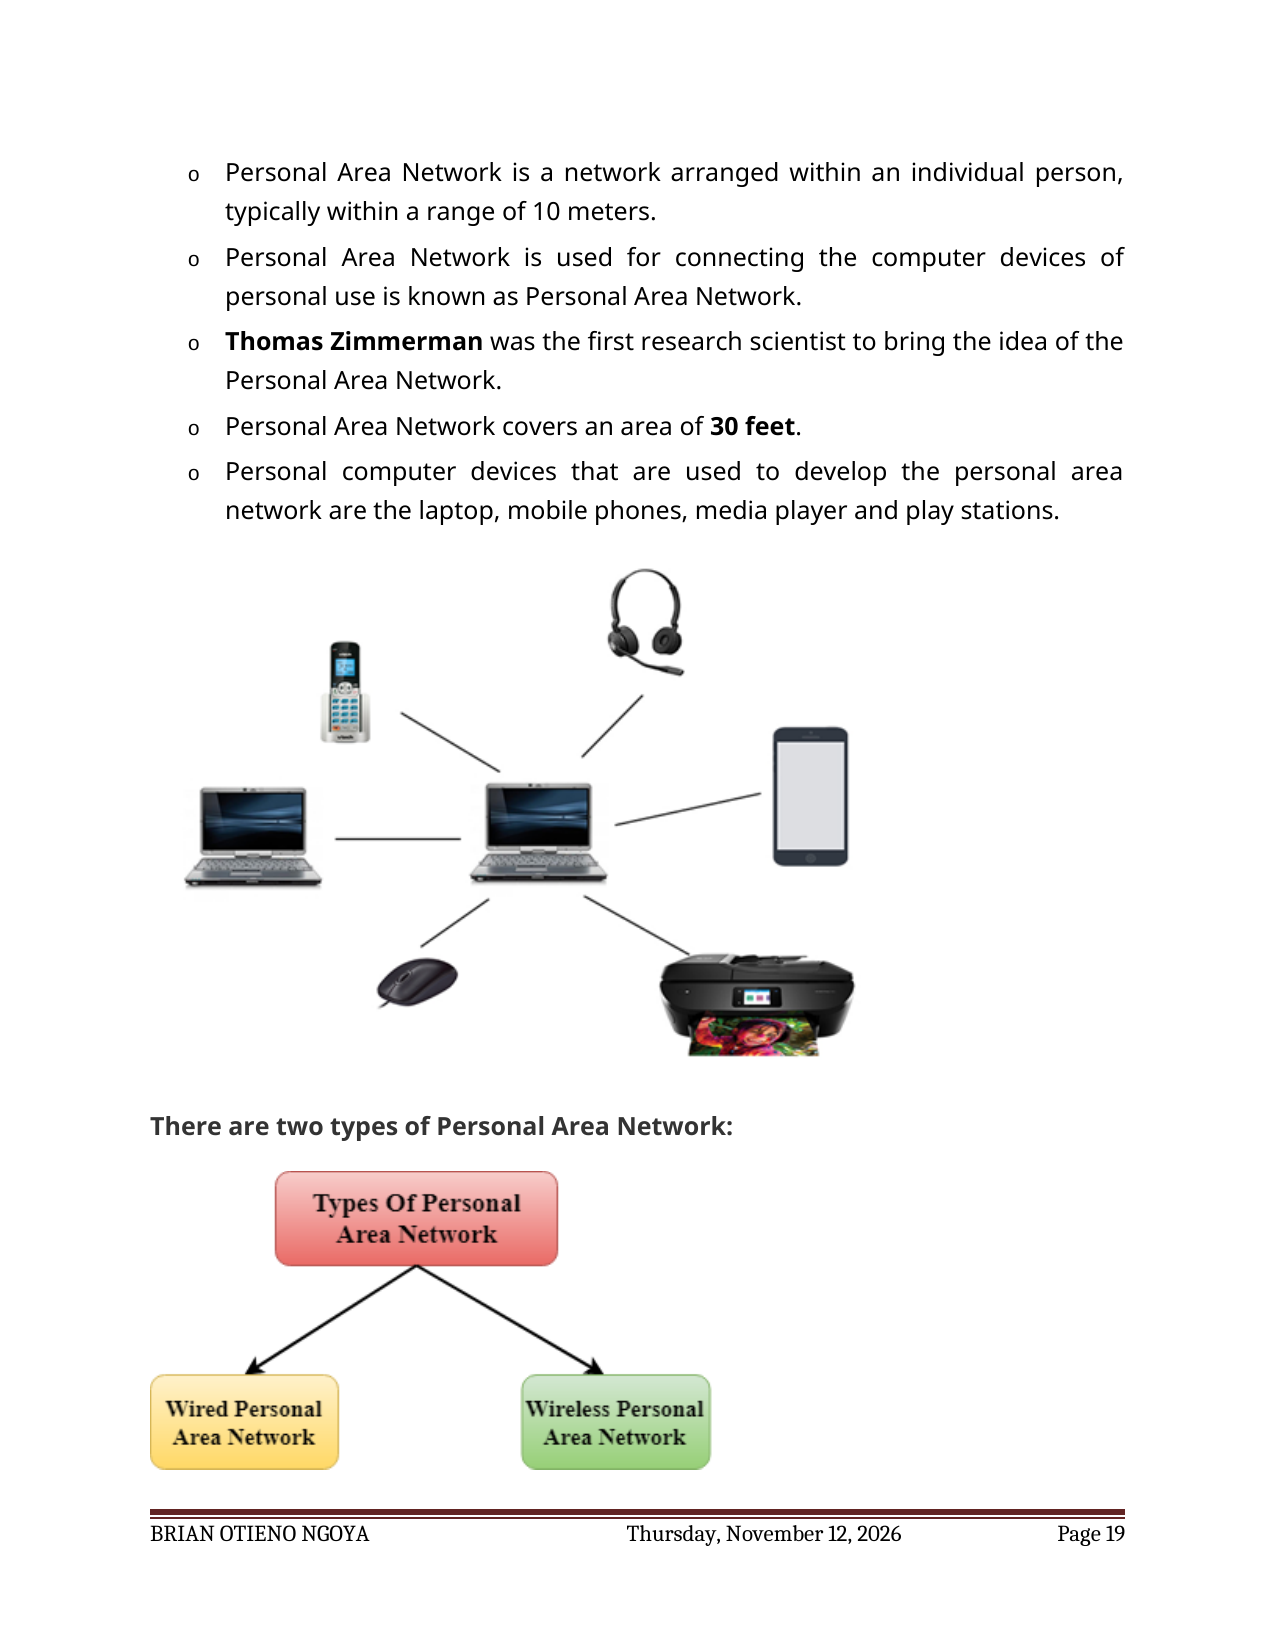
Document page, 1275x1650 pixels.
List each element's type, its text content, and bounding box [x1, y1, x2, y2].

list Personal Area Network covers an area of 30 feet. [187, 403, 1125, 442]
list Personal Area Network is used for connecting the computer devices of personal use is known as Personal Area Network. [187, 234, 1125, 312]
list Personal Area Network is a network arranged within an individual person, typically within a range of 10 meters. [187, 150, 1125, 228]
picture [150, 555, 939, 1080]
list Thomas Zimmerman was the first research scientist to bring the idea of the Personal Area Network. [187, 319, 1125, 397]
picture [150, 1171, 718, 1470]
text There are two types of Personal Area Network: [150, 1108, 1125, 1142]
list Personal computer devices that are used to develop the personal area network are the laptop, mobile phones, media player and play stations. [187, 448, 1125, 527]
